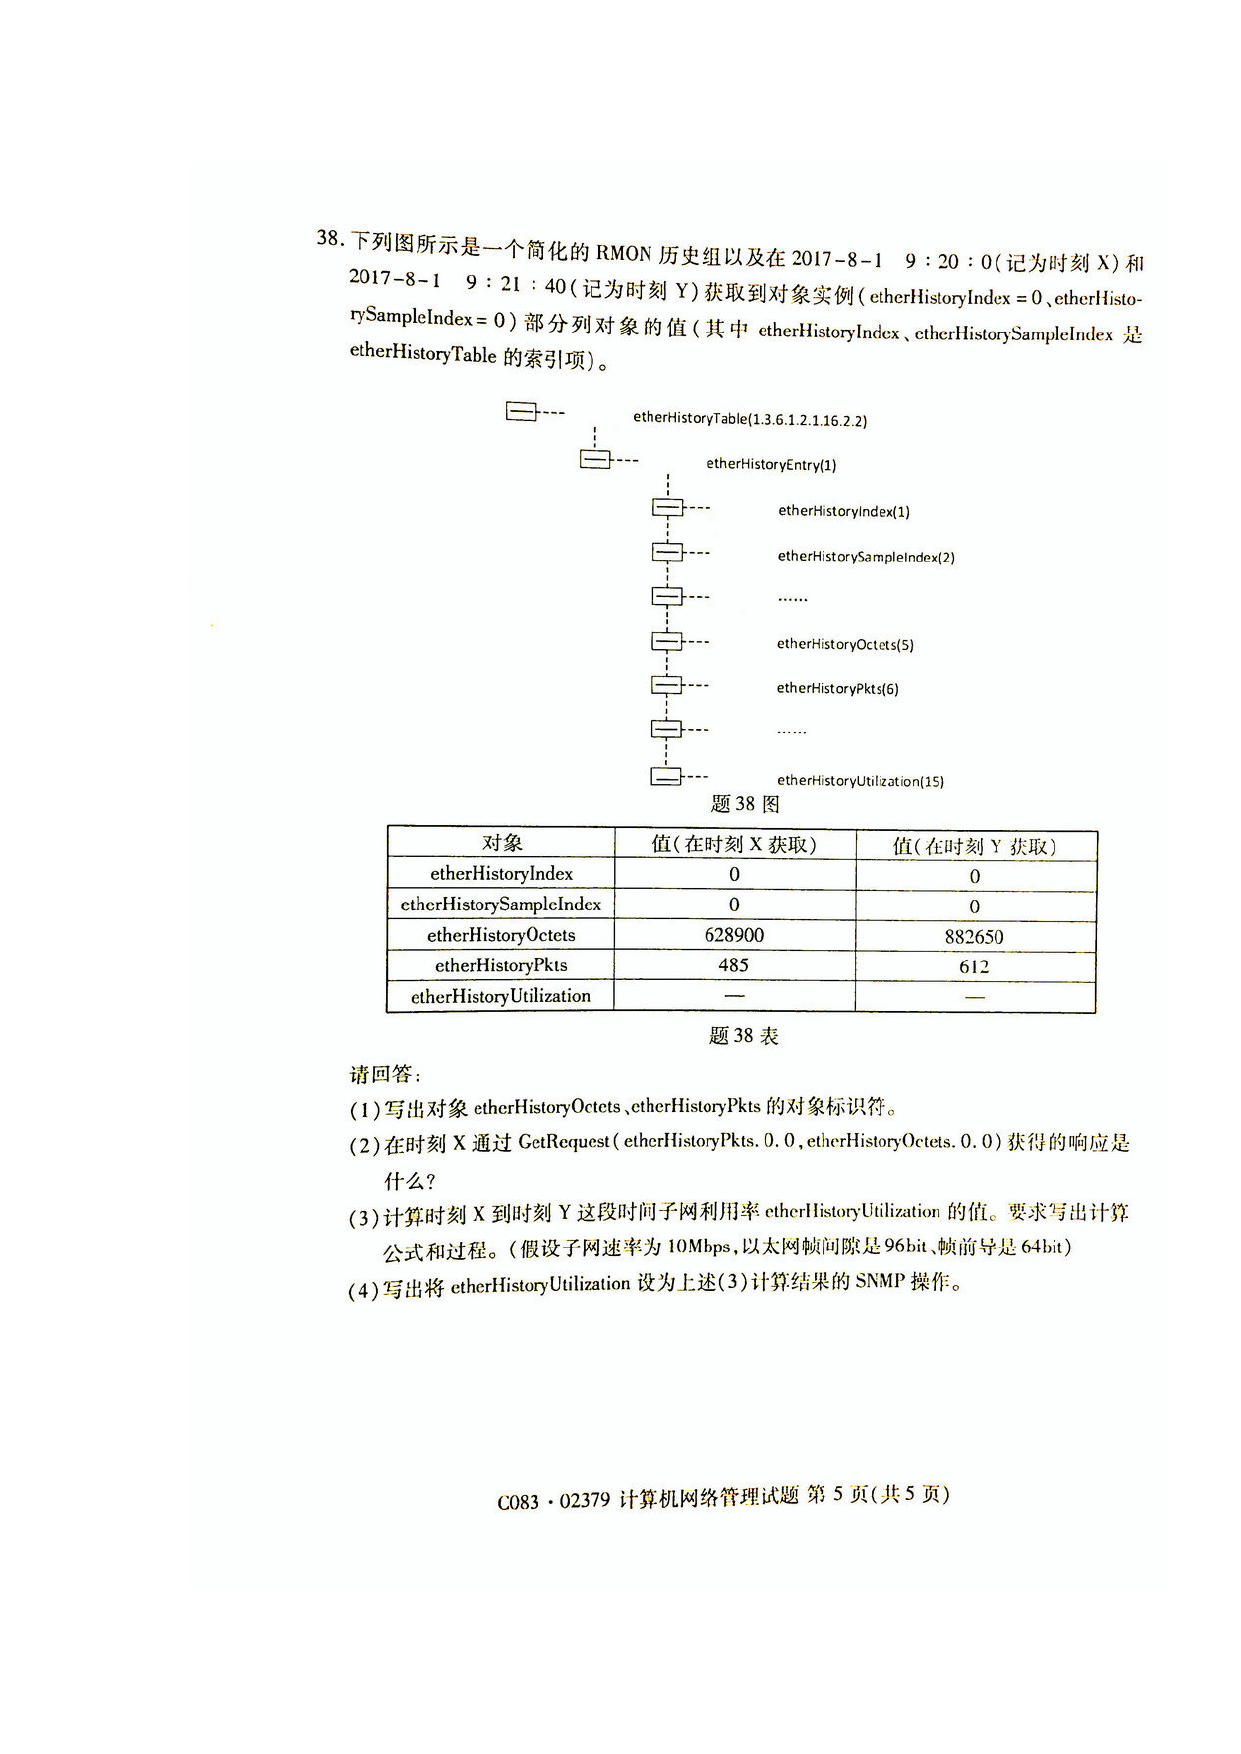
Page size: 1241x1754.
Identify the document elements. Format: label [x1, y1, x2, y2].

picture [187, 162, 1170, 1590]
